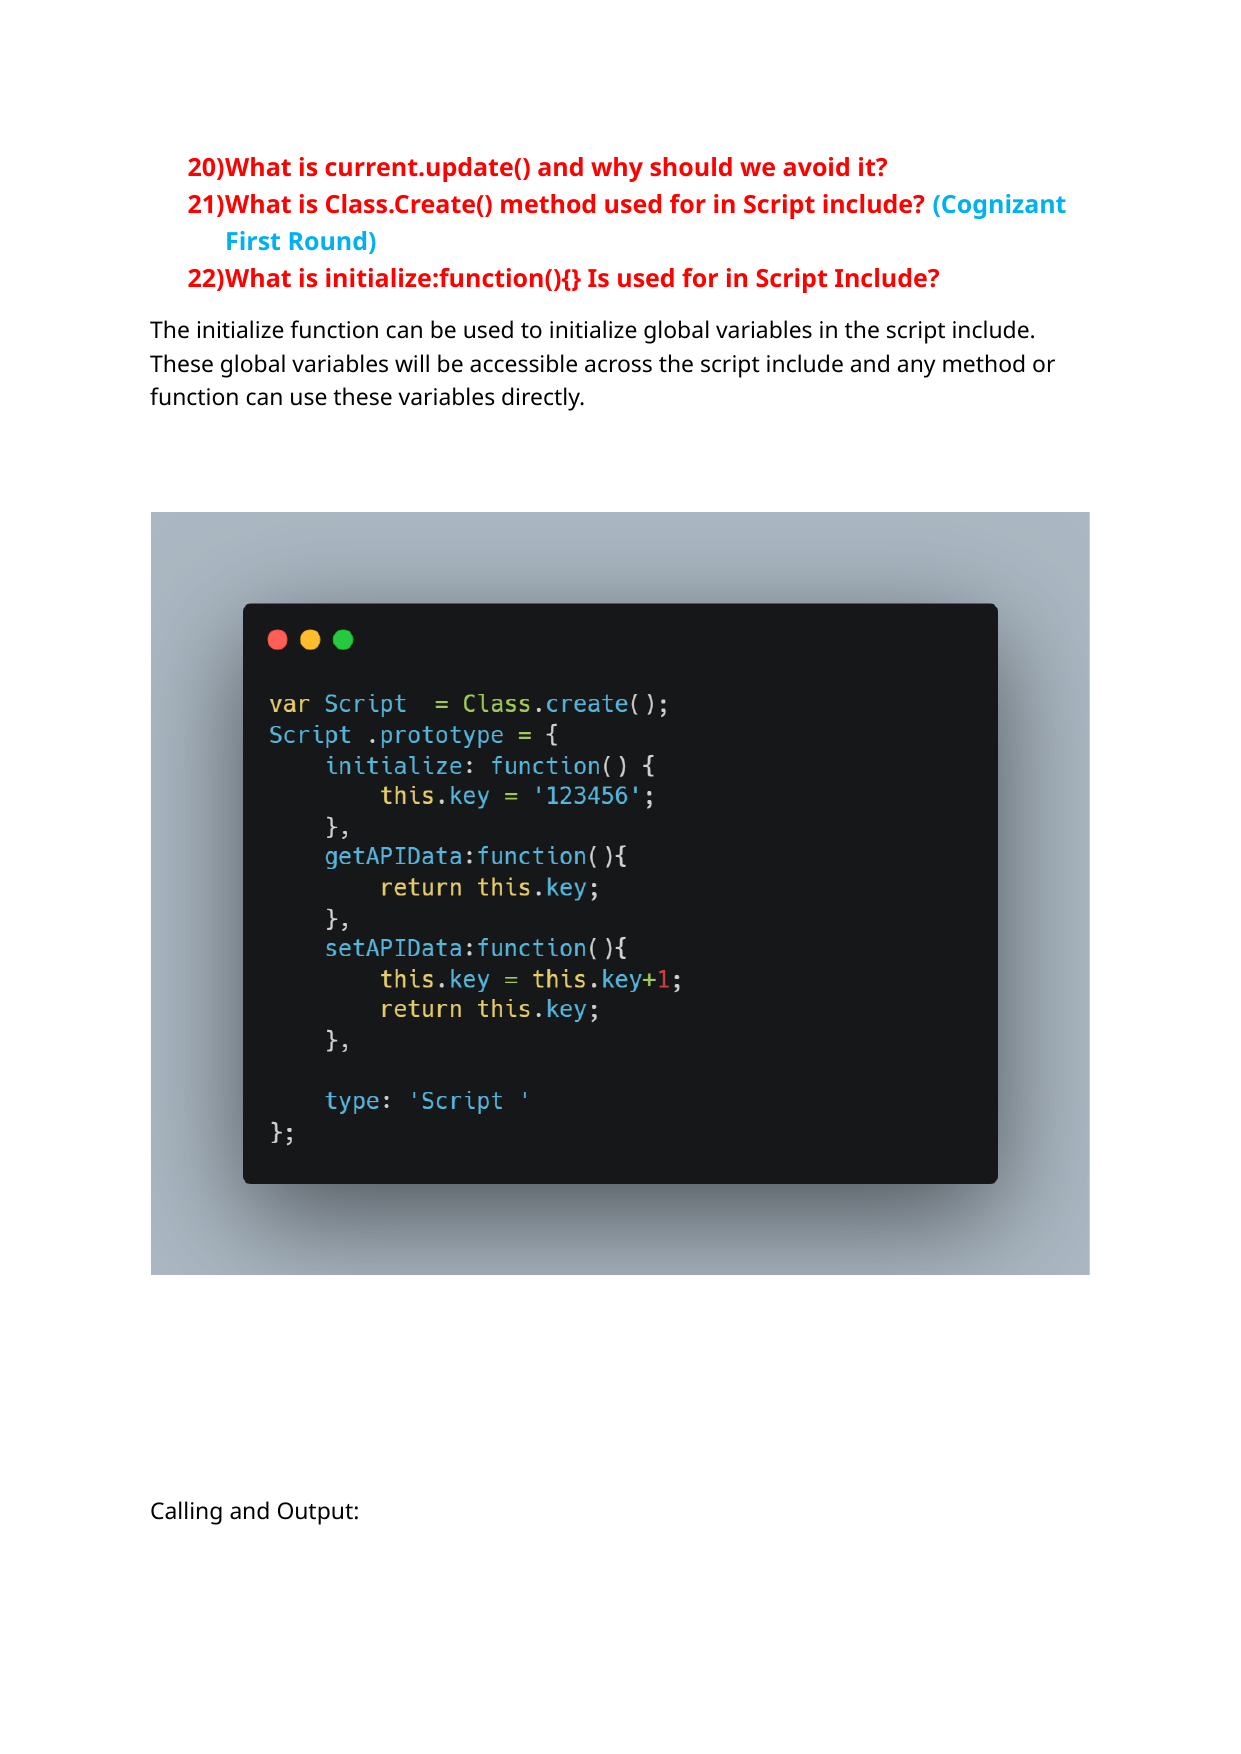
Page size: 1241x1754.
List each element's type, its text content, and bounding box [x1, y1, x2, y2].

text The initialize function can be used to initialize global variables in the script include. These global variables will be accessible across the script include and any method or function can use these variables directly. [150, 314, 1090, 412]
picture [150, 512, 1090, 1275]
list What is current.update() and why should we avoid it? [187, 150, 1090, 184]
text Calling and Output: [150, 1495, 1090, 1527]
list What is Class.Create() method used for in Script include? (Cognizant First Round) [187, 187, 1090, 258]
list What is initialize:function(){} Is used for in Script Include? [187, 260, 1090, 294]
